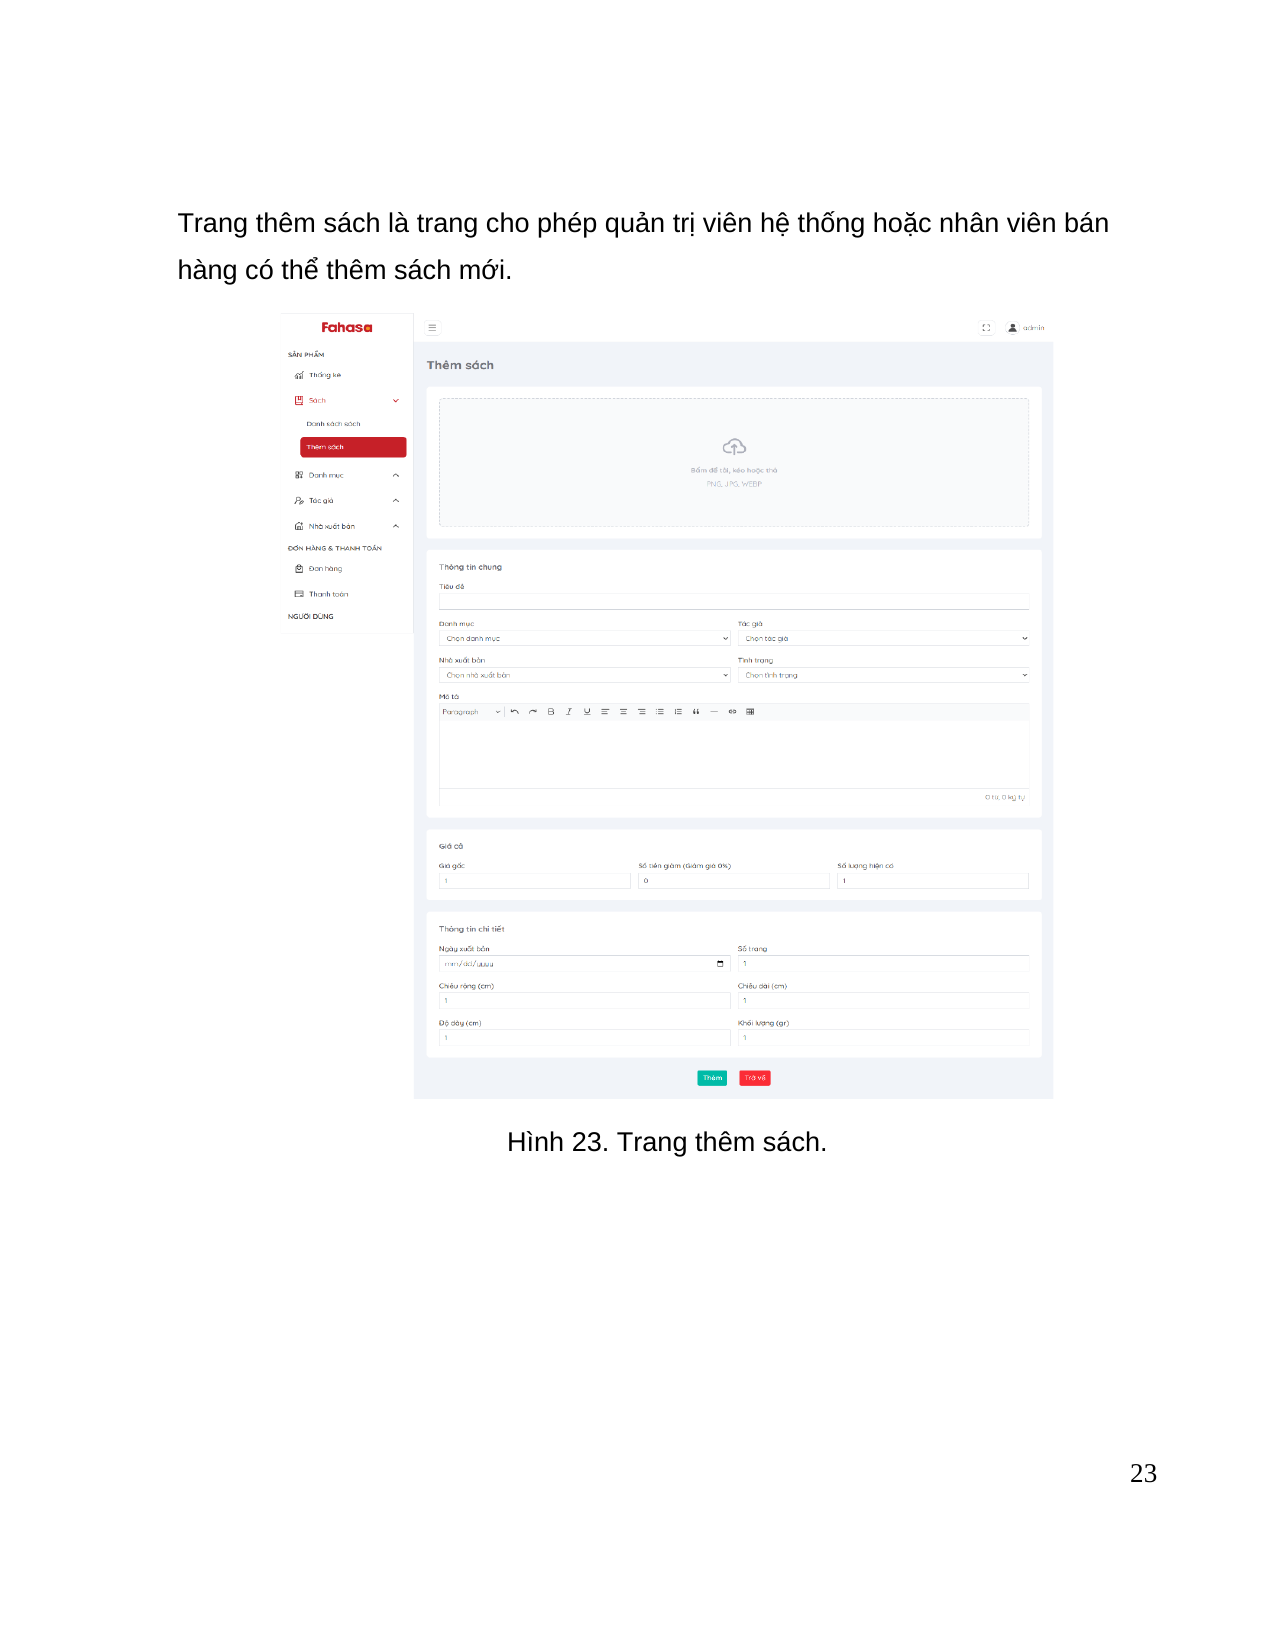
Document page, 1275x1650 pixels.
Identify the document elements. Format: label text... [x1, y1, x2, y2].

text Trang thêm sách là trang cho phép quản trị viên hệ thống hoặc nhân viên bán hàng có thể thêm sách mới. [177, 207, 1157, 285]
picture [280, 313, 1054, 1099]
text Hình 23. Trang thêm sách. [177, 1126, 1157, 1157]
